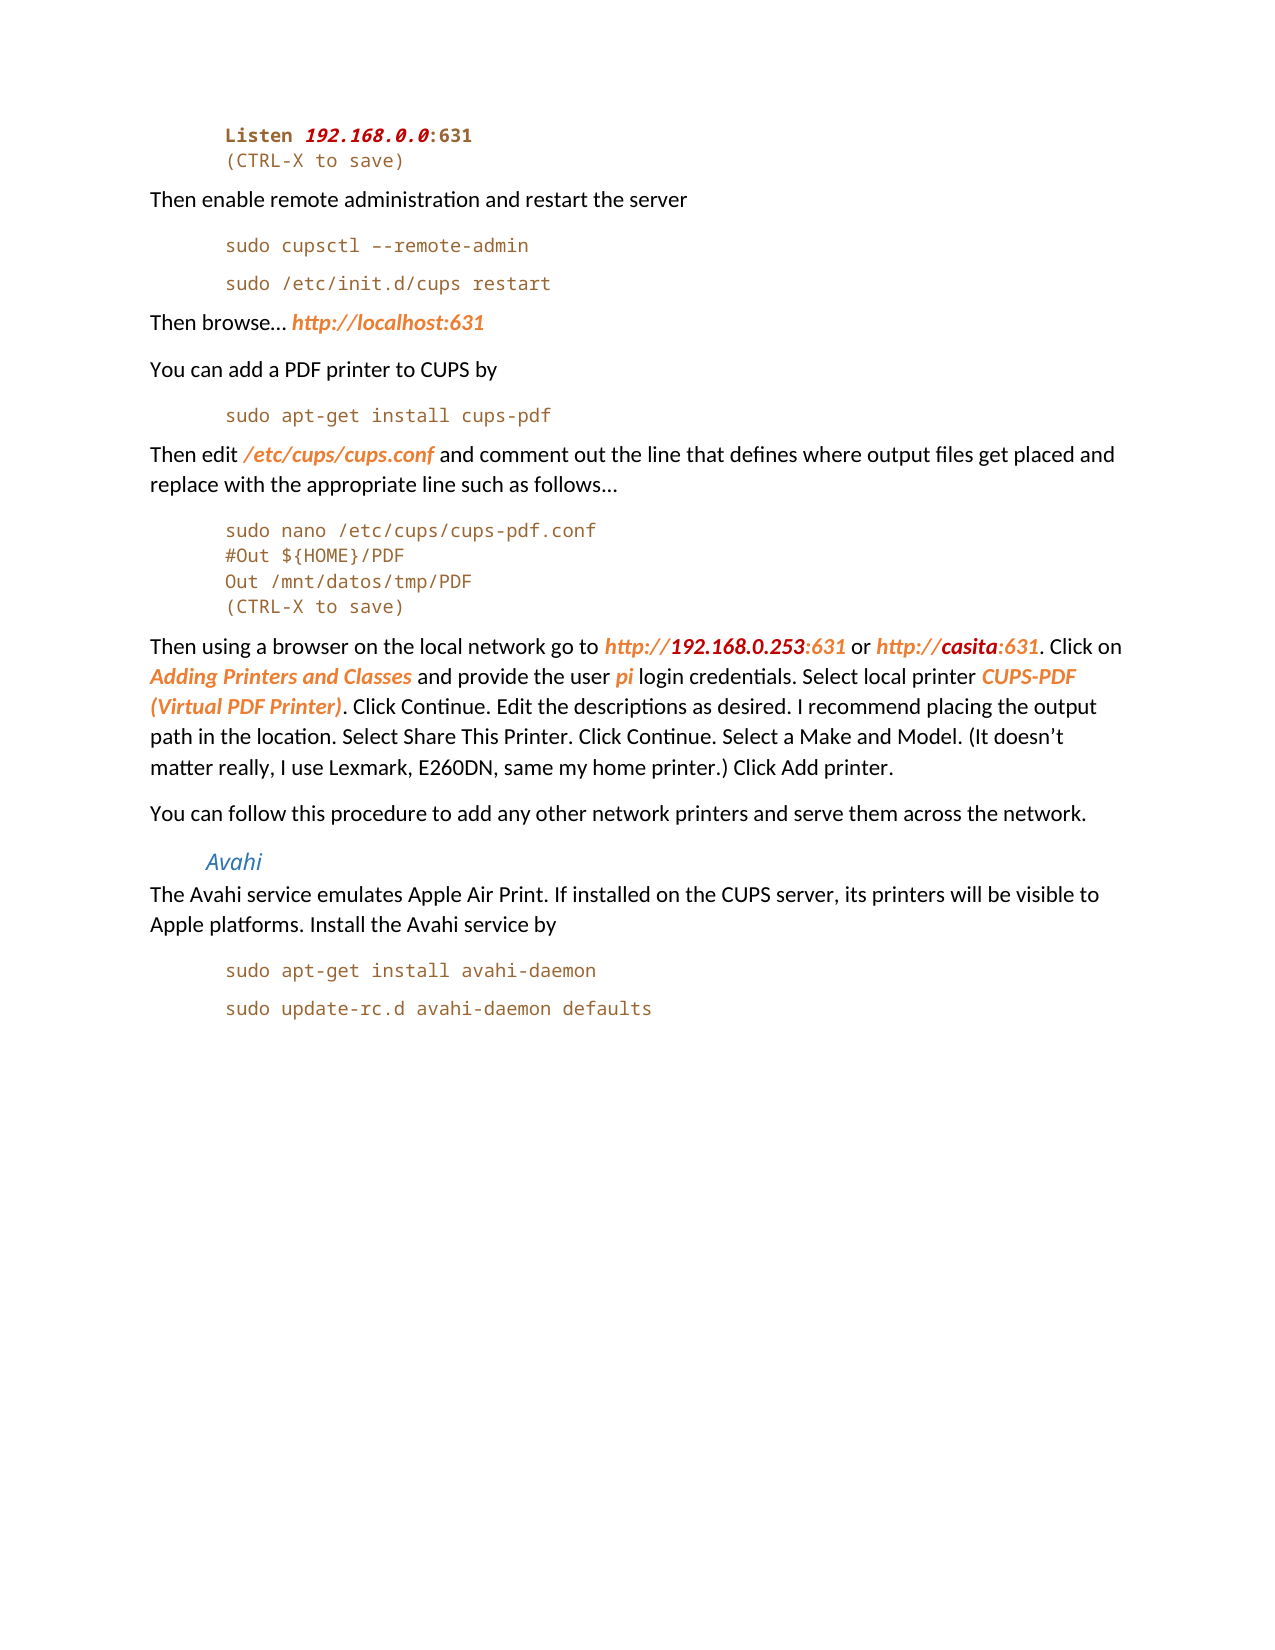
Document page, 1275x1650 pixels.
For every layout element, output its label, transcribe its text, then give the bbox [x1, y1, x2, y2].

text The Avahi service emulates Apple Air Print. If installed on the CUPS server, its printers will be visible to Apple platforms. Install the Avahi service by [150, 880, 1125, 938]
text Out /mnt/datos/tmp/PDF [225, 568, 1125, 594]
text sudo cupsctl –-remote-admin [225, 232, 1125, 258]
text sudo apt-get install cups-pdf [225, 402, 1125, 428]
text sudo apt-get install avahi-daemon [225, 957, 1125, 983]
text You can follow this procedure to add any other network printers and serve them across the network. [150, 799, 1125, 827]
text Listen 192.168.0.0:631 [225, 122, 1125, 147]
text Then browse… http://localhost:631 [150, 308, 1125, 336]
text You can add a PDF printer to CUPS by [150, 355, 1125, 383]
text sudo /etc/init.d/cups restart [225, 270, 1125, 296]
text Then enable remote administration and restart the server [150, 185, 1125, 213]
text #Out ${HOME}/PDF [225, 543, 1125, 568]
text Then edit /etc/cups/cups.conf and comment out the line that defines where output files get placed and replace with the appropriate line such as follows... [150, 440, 1125, 498]
text sudo update-rc.d avahi-daemon defaults [225, 995, 1125, 1021]
subtitle Avahi [206, 846, 1125, 878]
text Then using a browser on the local network go to http://192.168.0.253:631 or http://casita:631. Click on Adding Printers and Classes and provide the user pi login credentials. Select local printer CUPS-PDF (Virtual PDF Printer). Click Continue. Edit the descriptions as desired. I recommend placing the output path in the location. Select Share This Printer. Click Continue. Select a Make and Model. (It doesn’t matter really, I use Lexmark, E260DN, same my home printer.) Click Add printer. [150, 632, 1125, 781]
text sudo nano /etc/cups/cups-pdf.conf [225, 517, 1125, 543]
text (CTRL-X to save) [225, 147, 1125, 173]
text (CTRL-X to save) [225, 594, 1125, 619]
